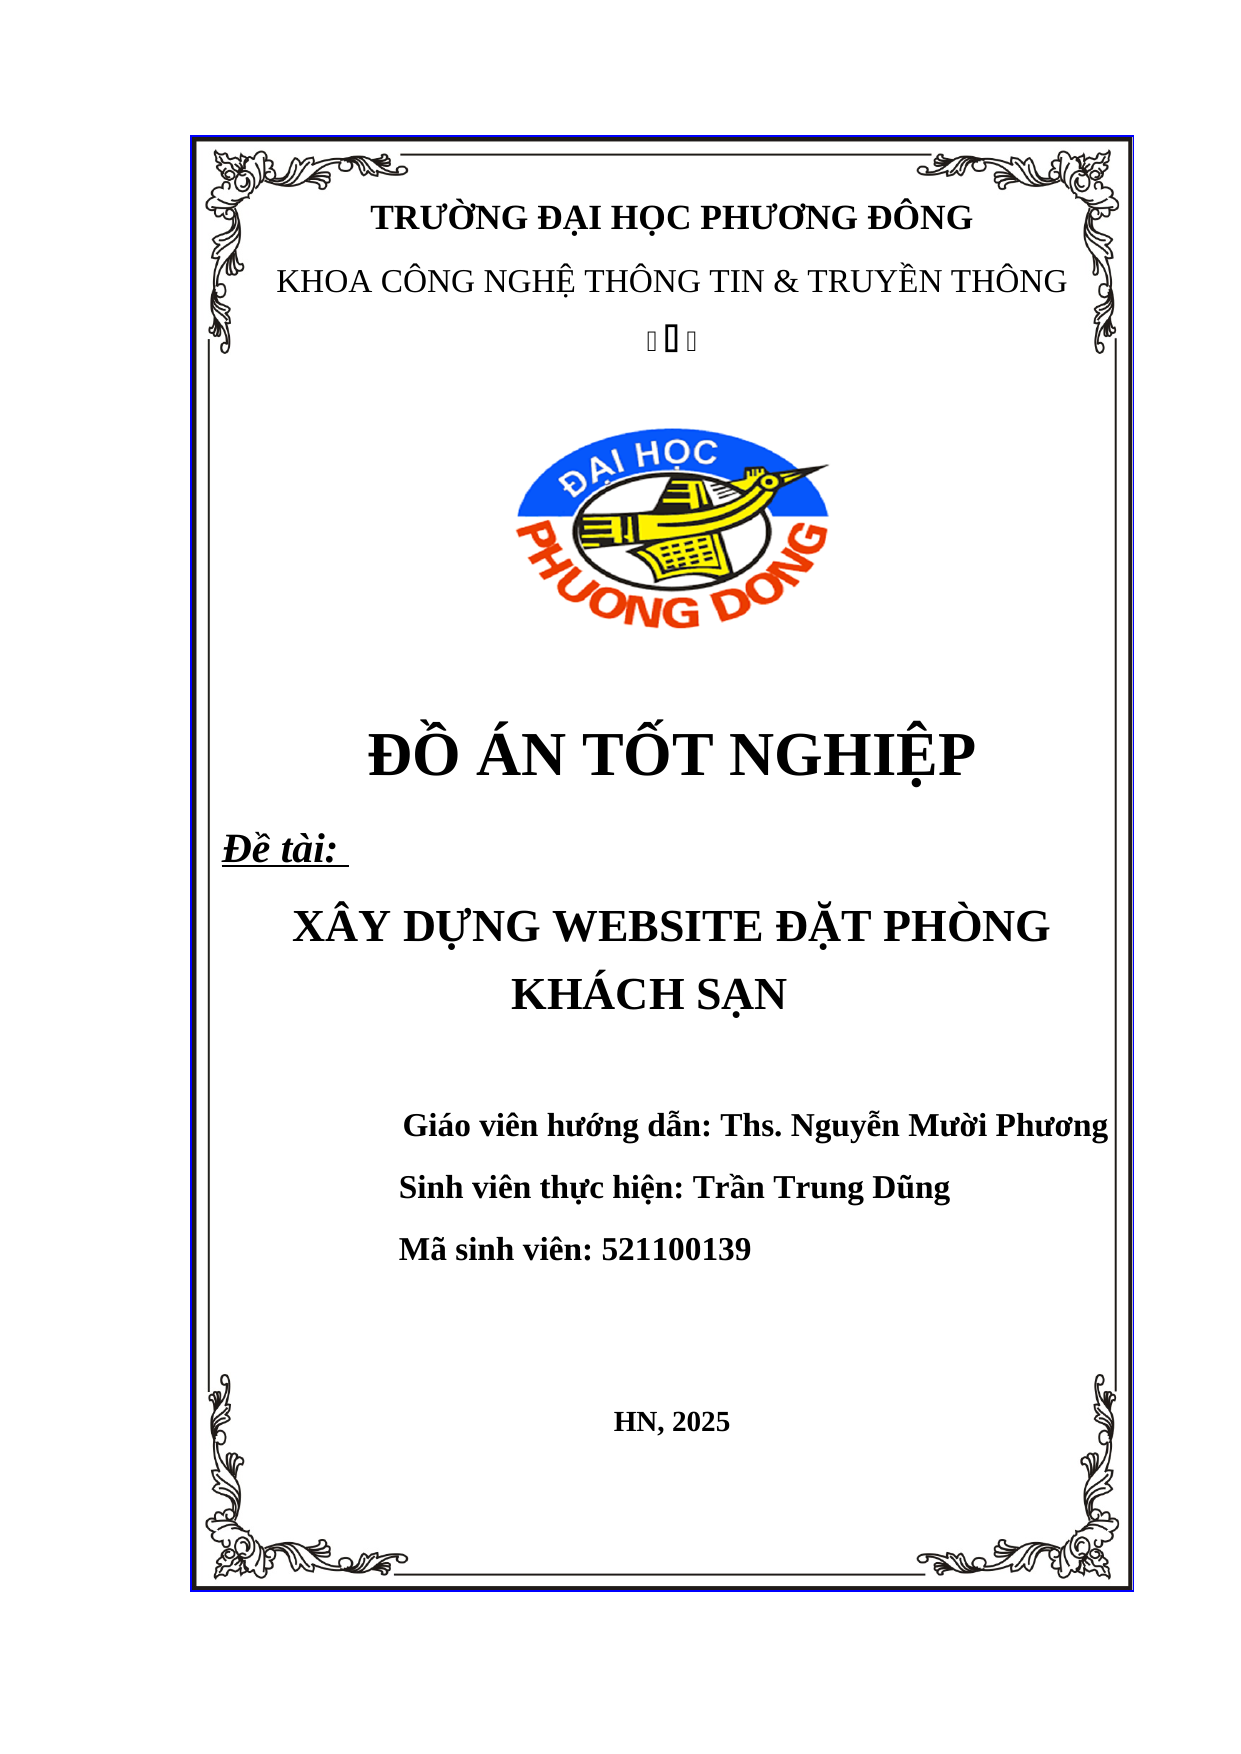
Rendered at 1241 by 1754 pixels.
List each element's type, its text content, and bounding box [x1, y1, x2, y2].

text Giáo viên hướng dẫn: Ths. Nguyễn Mười Phương [177, 1105, 1122, 1143]
text Đề tài: [177, 823, 1122, 871]
picture [192, 137, 1133, 1590]
text Sinh viên thực hiện: Trần Trung Dũng [177, 1167, 1122, 1206]
text HN, 2025 [177, 1404, 1122, 1438]
text ĐỒ ÁN TỐT NGHIỆP [177, 717, 1122, 789]
text XÂY DỰNG WEBSITE ĐẶT PHÒNG KHÁCH SẠN [177, 898, 1122, 1019]
text Mã sinh viên: 521100139 [177, 1230, 1122, 1268]
text KHOA CÔNG NGHỆ THÔNG TIN & TRUYỀN THÔNG [177, 262, 1122, 300]
text TRƯỜNG ĐẠI HỌC PHƯƠNG ĐÔNG [177, 196, 1122, 237]
